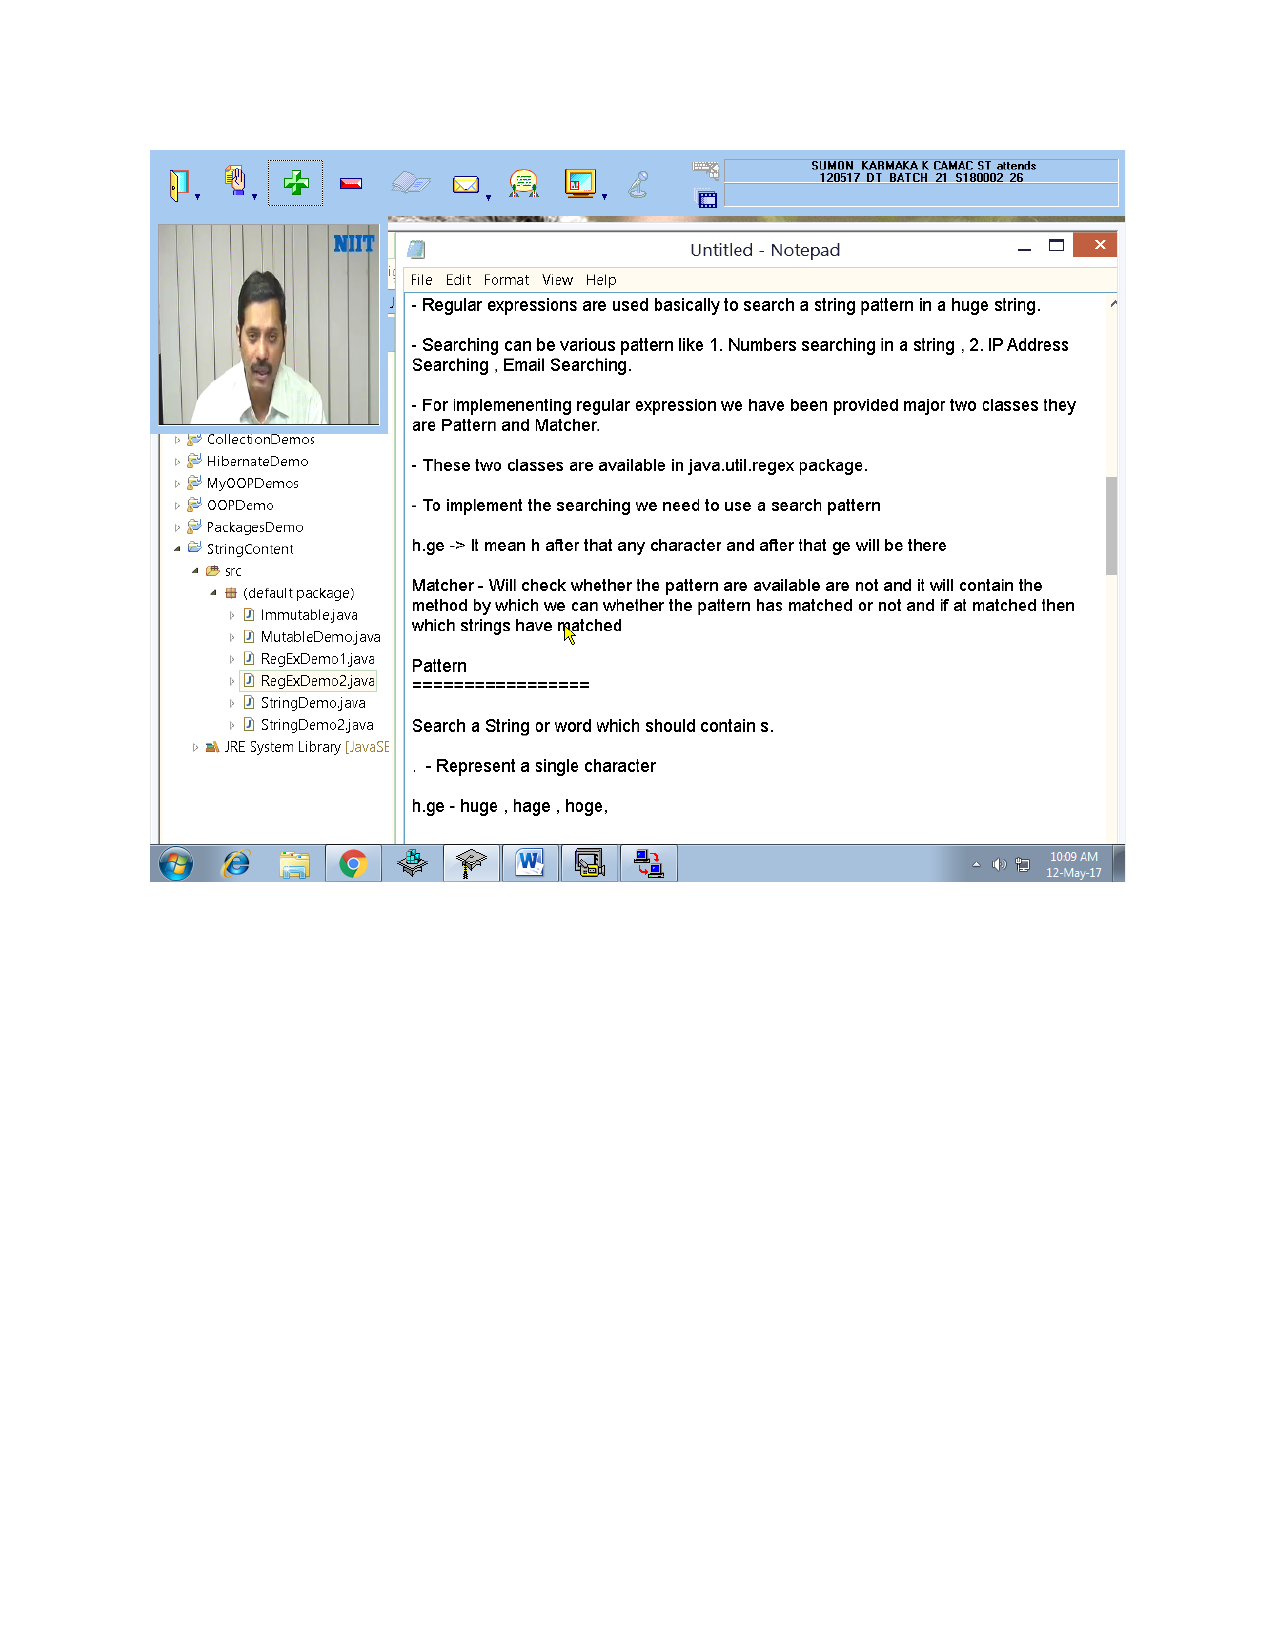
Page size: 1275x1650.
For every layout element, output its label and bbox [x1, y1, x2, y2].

picture [150, 150, 1125, 882]
